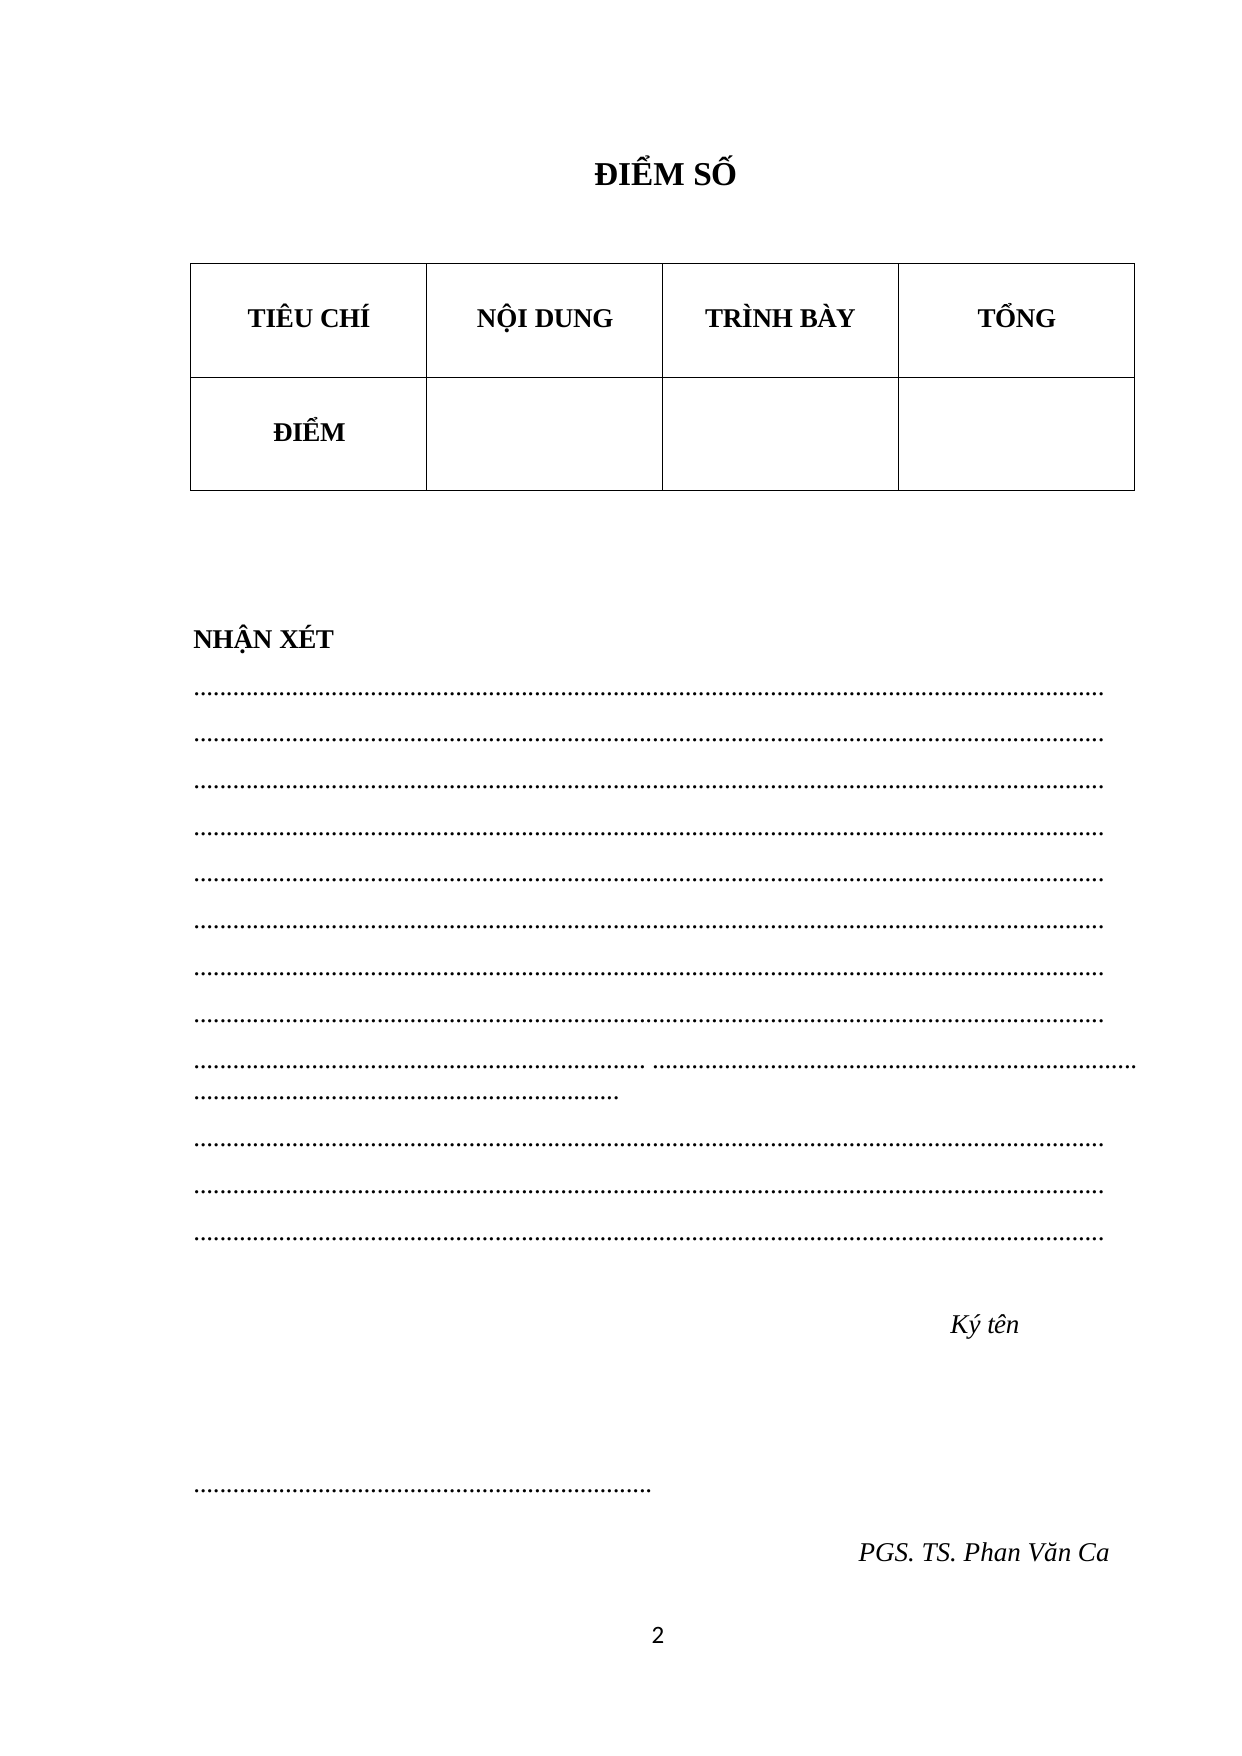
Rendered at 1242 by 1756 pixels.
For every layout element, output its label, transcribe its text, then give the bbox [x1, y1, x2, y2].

text ........................................................................................................................................... [193, 857, 1138, 888]
text ........................................................................................................................................... [193, 763, 1138, 794]
text ...................................................................... [193, 1467, 1138, 1498]
table_header TRÌNH BÀY [663, 264, 898, 377]
text ........................................................................................................................................... [193, 1215, 1138, 1246]
table_header NỘI DUNG [427, 264, 662, 377]
text ĐIỂM SỐ [208, 154, 1123, 192]
text ........................................................................................................................................... [193, 1168, 1138, 1199]
table_cell [663, 378, 898, 490]
text Ký tên [177, 1308, 1022, 1339]
text NHẬN XÉT [193, 623, 1107, 654]
text ........................................................................................................................................... [193, 716, 1138, 747]
table_cell [899, 378, 1134, 490]
table_header TIÊU CHÍ [191, 264, 426, 377]
table_cell [427, 378, 662, 490]
text ........................................................................................................................................... [193, 997, 1138, 1028]
text ........................................................................................................................................... [193, 670, 1138, 701]
text PGS. TS. Phan Văn Ca [177, 1536, 1112, 1567]
text ........................................................................................................................................... [193, 950, 1138, 981]
table_cell ĐIỂM [191, 378, 426, 490]
text ........................................................................................................................................... [193, 903, 1138, 934]
text ........................................................................................................................................... [193, 1121, 1138, 1152]
text ........................................................................................................................................... [193, 810, 1138, 841]
text ..................................................................... ........................................................................................................................................... [193, 1043, 1138, 1106]
table_header TỔNG [899, 264, 1134, 377]
